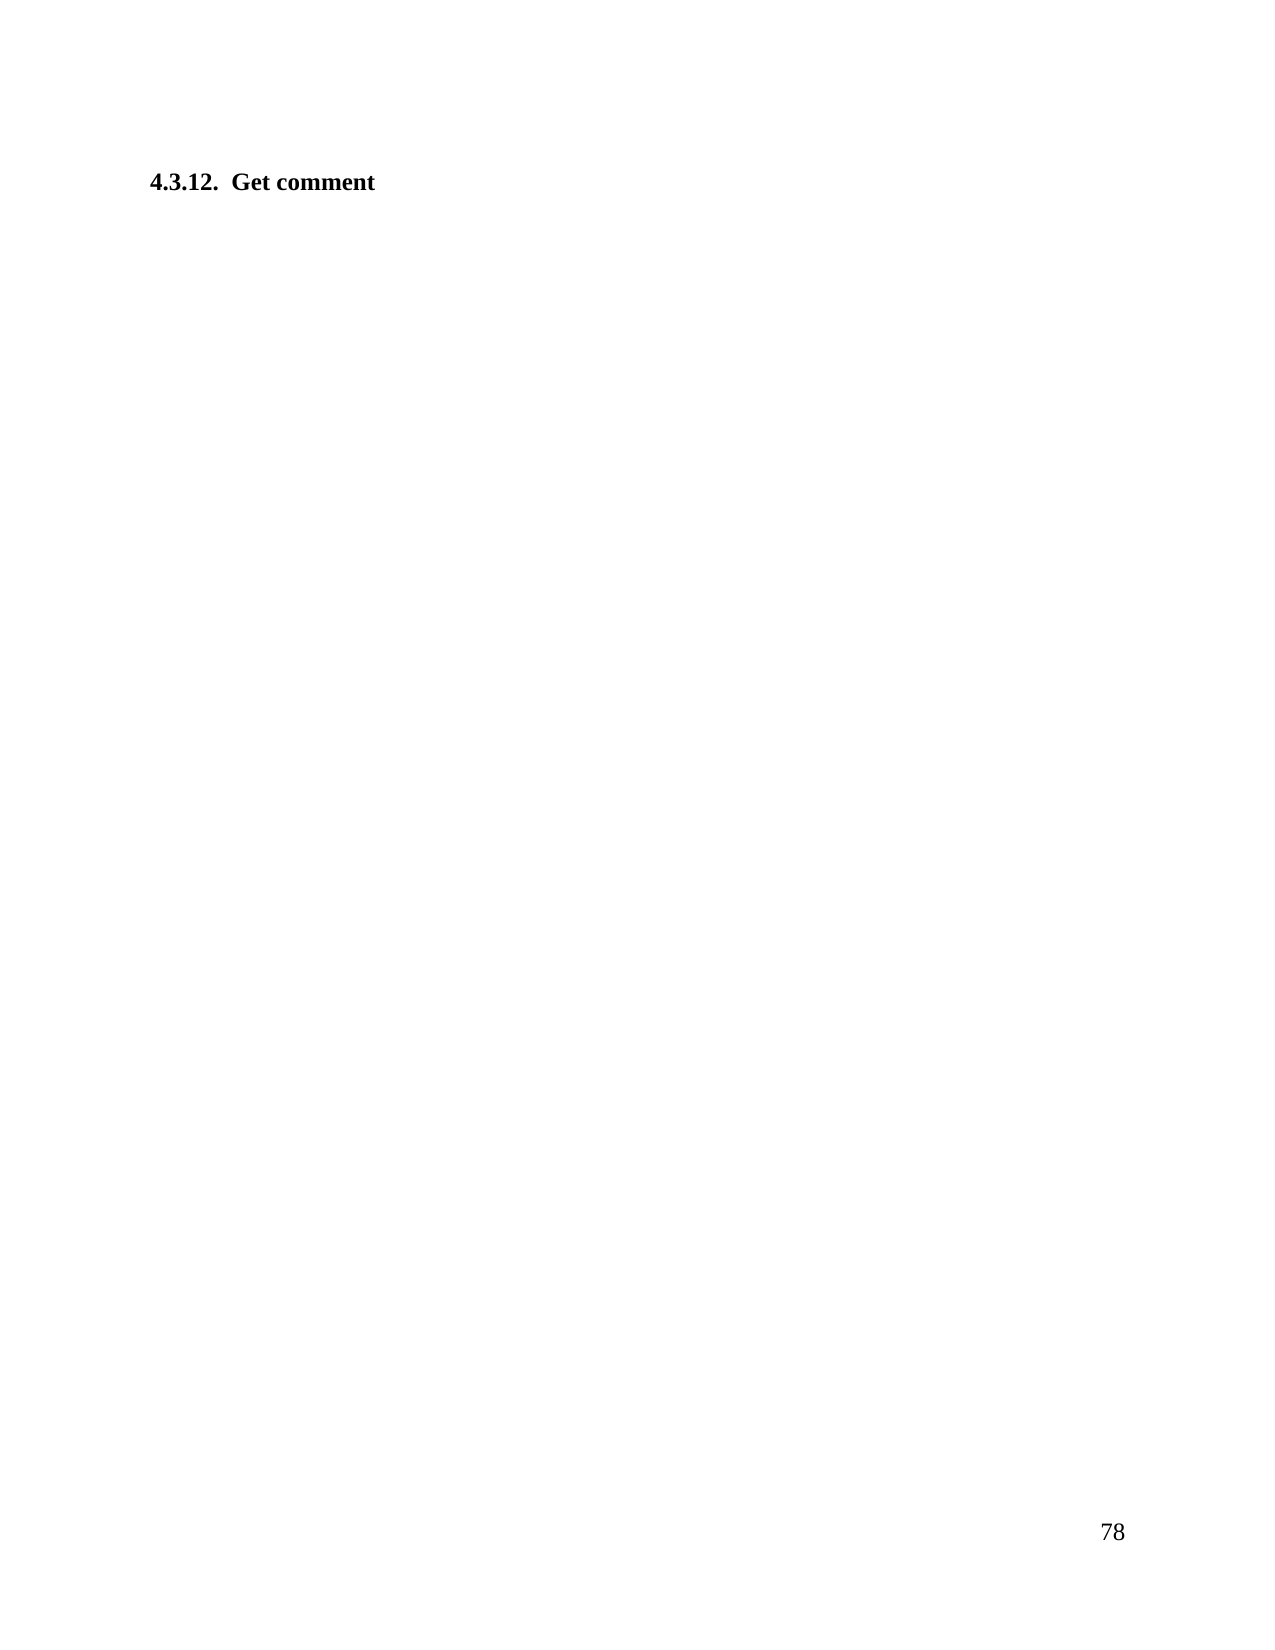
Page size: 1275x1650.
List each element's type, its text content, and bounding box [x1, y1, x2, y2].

subtitle Get comment [150, 167, 1125, 195]
